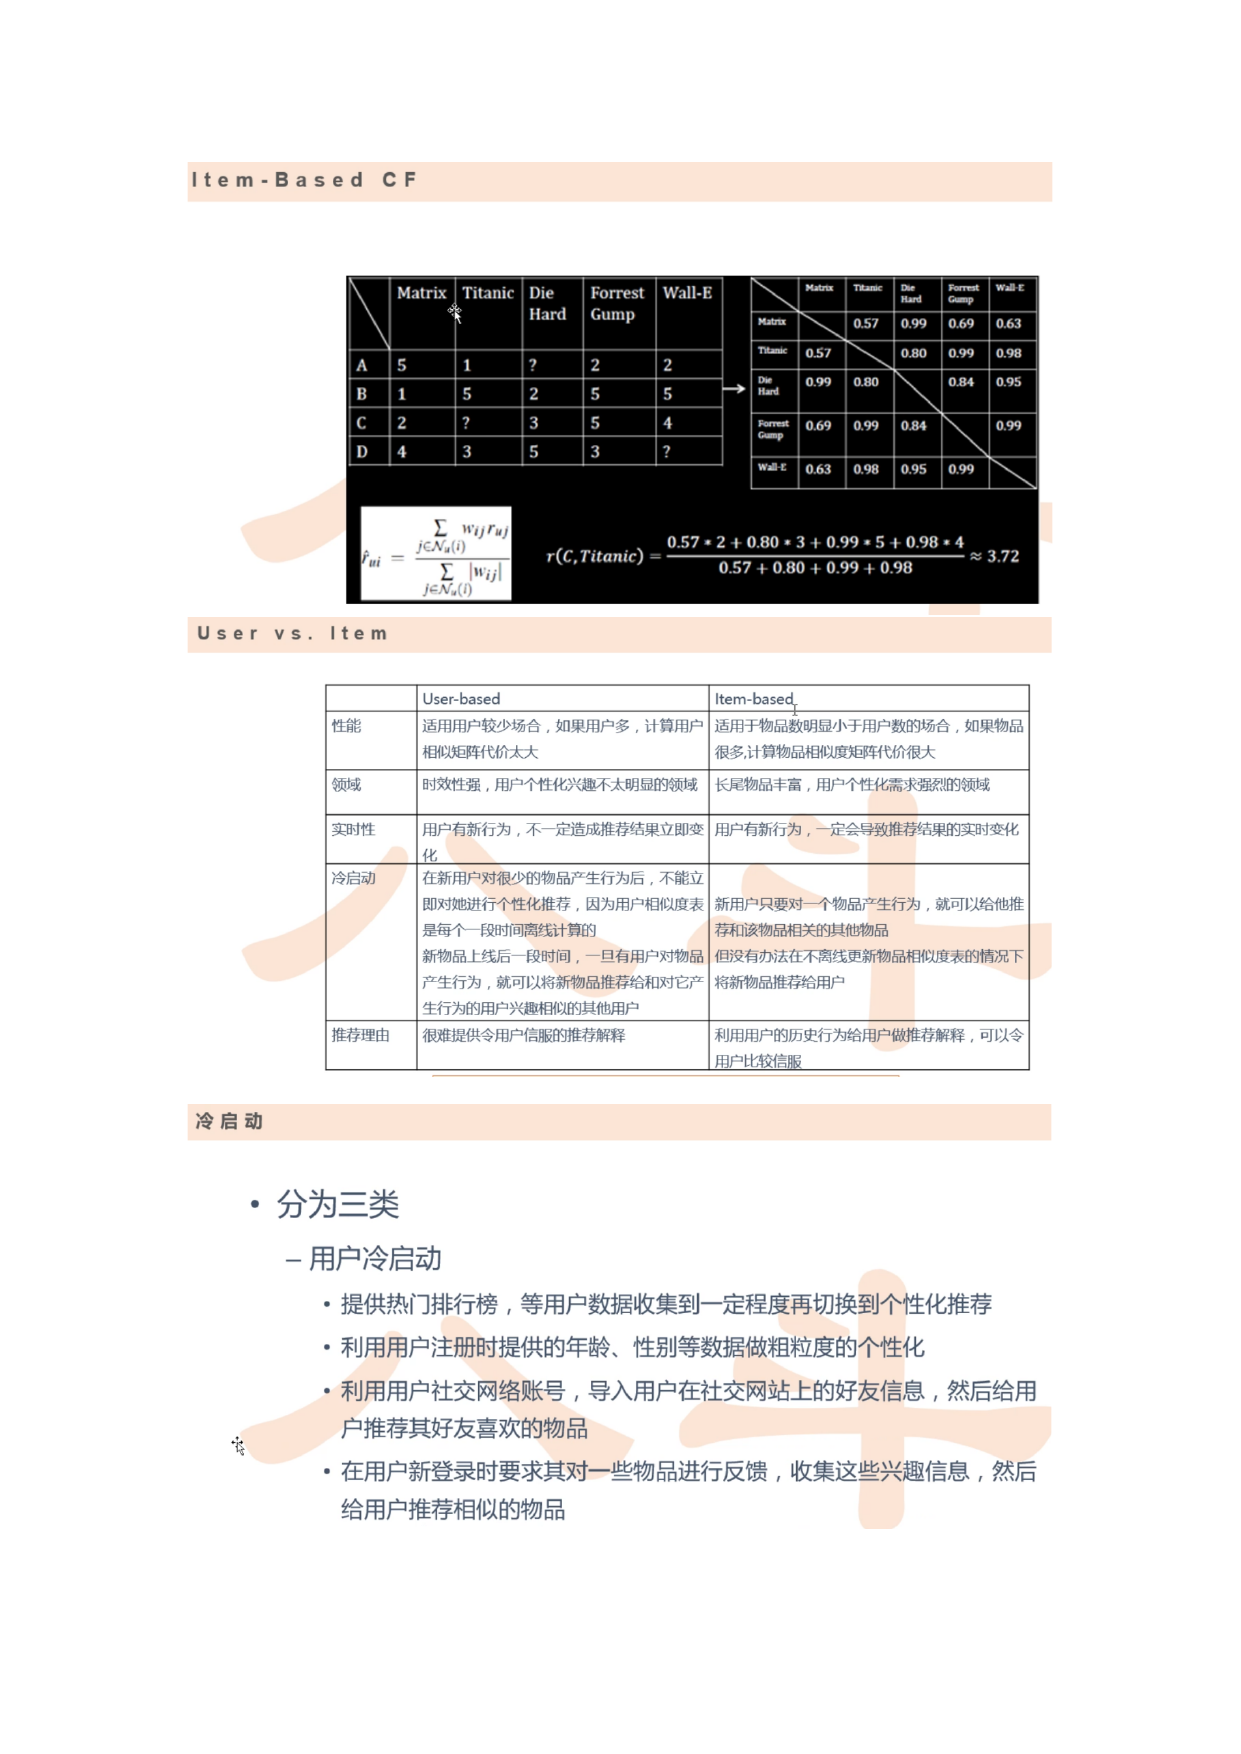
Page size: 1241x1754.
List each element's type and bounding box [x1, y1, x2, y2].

picture [187, 162, 1053, 615]
picture [187, 1104, 1052, 1529]
picture [187, 617, 1052, 1077]
